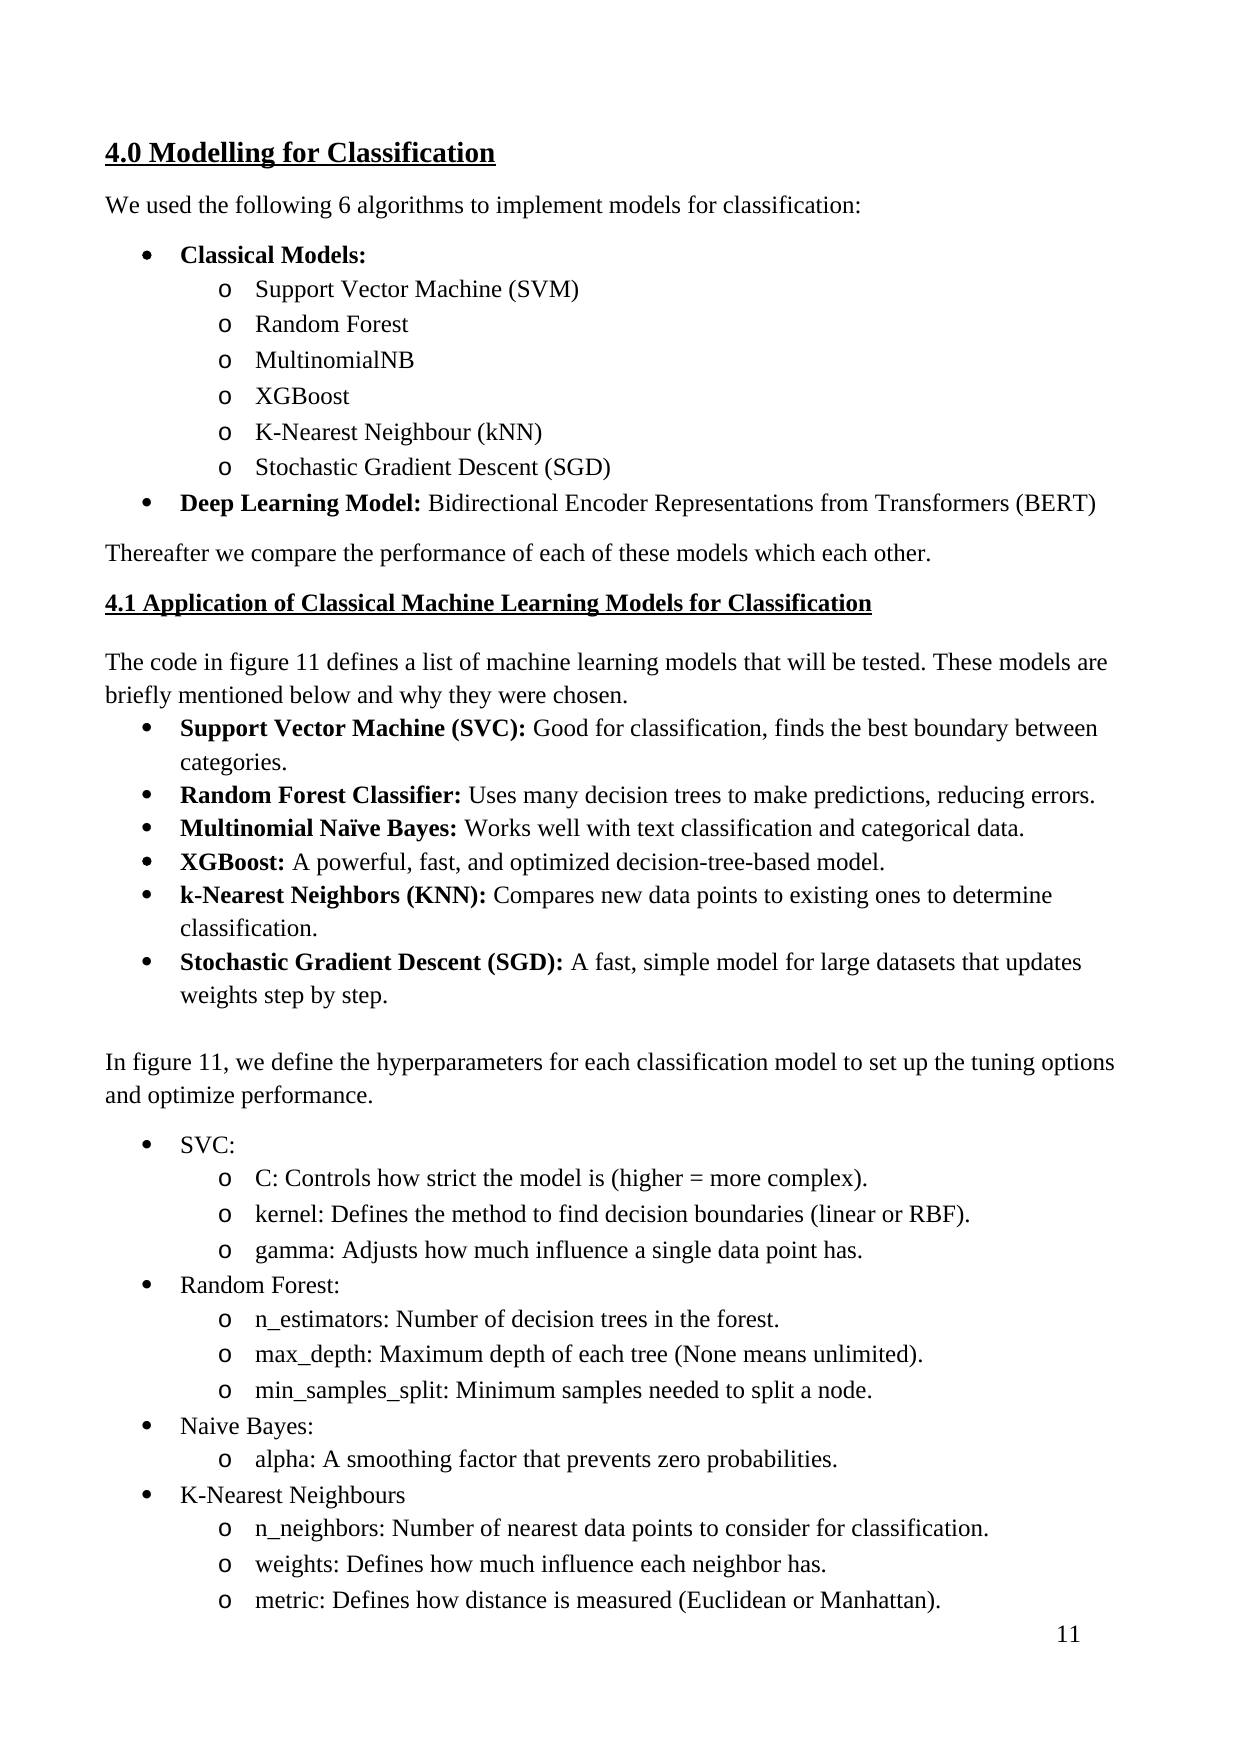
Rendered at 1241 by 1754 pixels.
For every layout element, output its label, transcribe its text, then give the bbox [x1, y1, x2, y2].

list K-Nearest Neighbour (kNN) [217, 417, 1135, 448]
list SVC: [142, 1130, 1135, 1159]
list gamma: Adjusts how much influence a single data point has. [217, 1235, 1135, 1266]
text In figure 11, we define the hyperparameters for each classification model to set up the tuning options and optimize performance. [105, 1047, 1135, 1109]
list n_estimators: Number of decision trees in the forest. [217, 1304, 1135, 1334]
list Multinomial Naïve Bayes: Works well with text classification and categorical data. [142, 813, 1135, 842]
list max_depth: Maximum depth of each tree (None means unlimited). [217, 1339, 1135, 1370]
list K-Nearest Neighbours [142, 1480, 1135, 1509]
list Stochastic Gradient Descent (SGD) [217, 452, 1135, 483]
list XGBoost: A powerful, fast, and optimized decision-tree-based model. [142, 847, 1135, 875]
list Classical Models: [142, 241, 1135, 269]
list Support Vector Machine (SVM) [217, 274, 1135, 305]
list Naive Bayes: [142, 1411, 1135, 1440]
list alpha: A smoothing factor that prevents zero probabilities. [217, 1444, 1135, 1475]
subtitle 4.0 Modelling for Classification [105, 135, 1135, 168]
list Random Forest [217, 309, 1135, 340]
subtitle 4.1 Application of Classical Machine Learning Models for Classification [105, 588, 1135, 617]
list Deep Learning Model: Bidirectional Encoder Representations from Transformers (BERT) [142, 488, 1135, 517]
list MultinomialNB [217, 345, 1135, 376]
list Random Forest: [142, 1270, 1135, 1299]
list Random Forest Classifier: Uses many decision trees to make predictions, reducing errors. [142, 780, 1135, 809]
list Support Vector Machine (SVC): Good for classification, finds the best boundary between categories. [142, 713, 1135, 775]
list C: Controls how strict the model is (higher = more complex). [217, 1163, 1135, 1194]
list min_samples_split: Minimum samples needed to split a node. [217, 1375, 1135, 1406]
list n_neighbors: Number of nearest data points to consider for classification. [217, 1513, 1135, 1544]
list XGBoost [217, 381, 1135, 412]
text The code in figure 11 defines a list of machine learning models that will be tested. These models are briefly mentioned below and why they were chosen. [105, 647, 1135, 709]
text We used the following 6 algorithms to implement models for classification: [105, 191, 1135, 219]
list k-Nearest Neighbors (KNN): Compares new data points to existing ones to determine classification. [142, 880, 1135, 942]
list kernel: Defines the method to find decision boundaries (linear or RBF). [217, 1199, 1135, 1230]
text Thereafter we compare the performance of each of these models which each other. [105, 538, 1135, 567]
list metric: Defines how distance is measured (Euclidean or Manhattan). [217, 1585, 1135, 1616]
list Stochastic Gradient Descent (SGD): A fast, simple model for large datasets that updates weights step by step. [142, 947, 1135, 1009]
list weights: Defines how much influence each neighbor has. [217, 1549, 1135, 1580]
